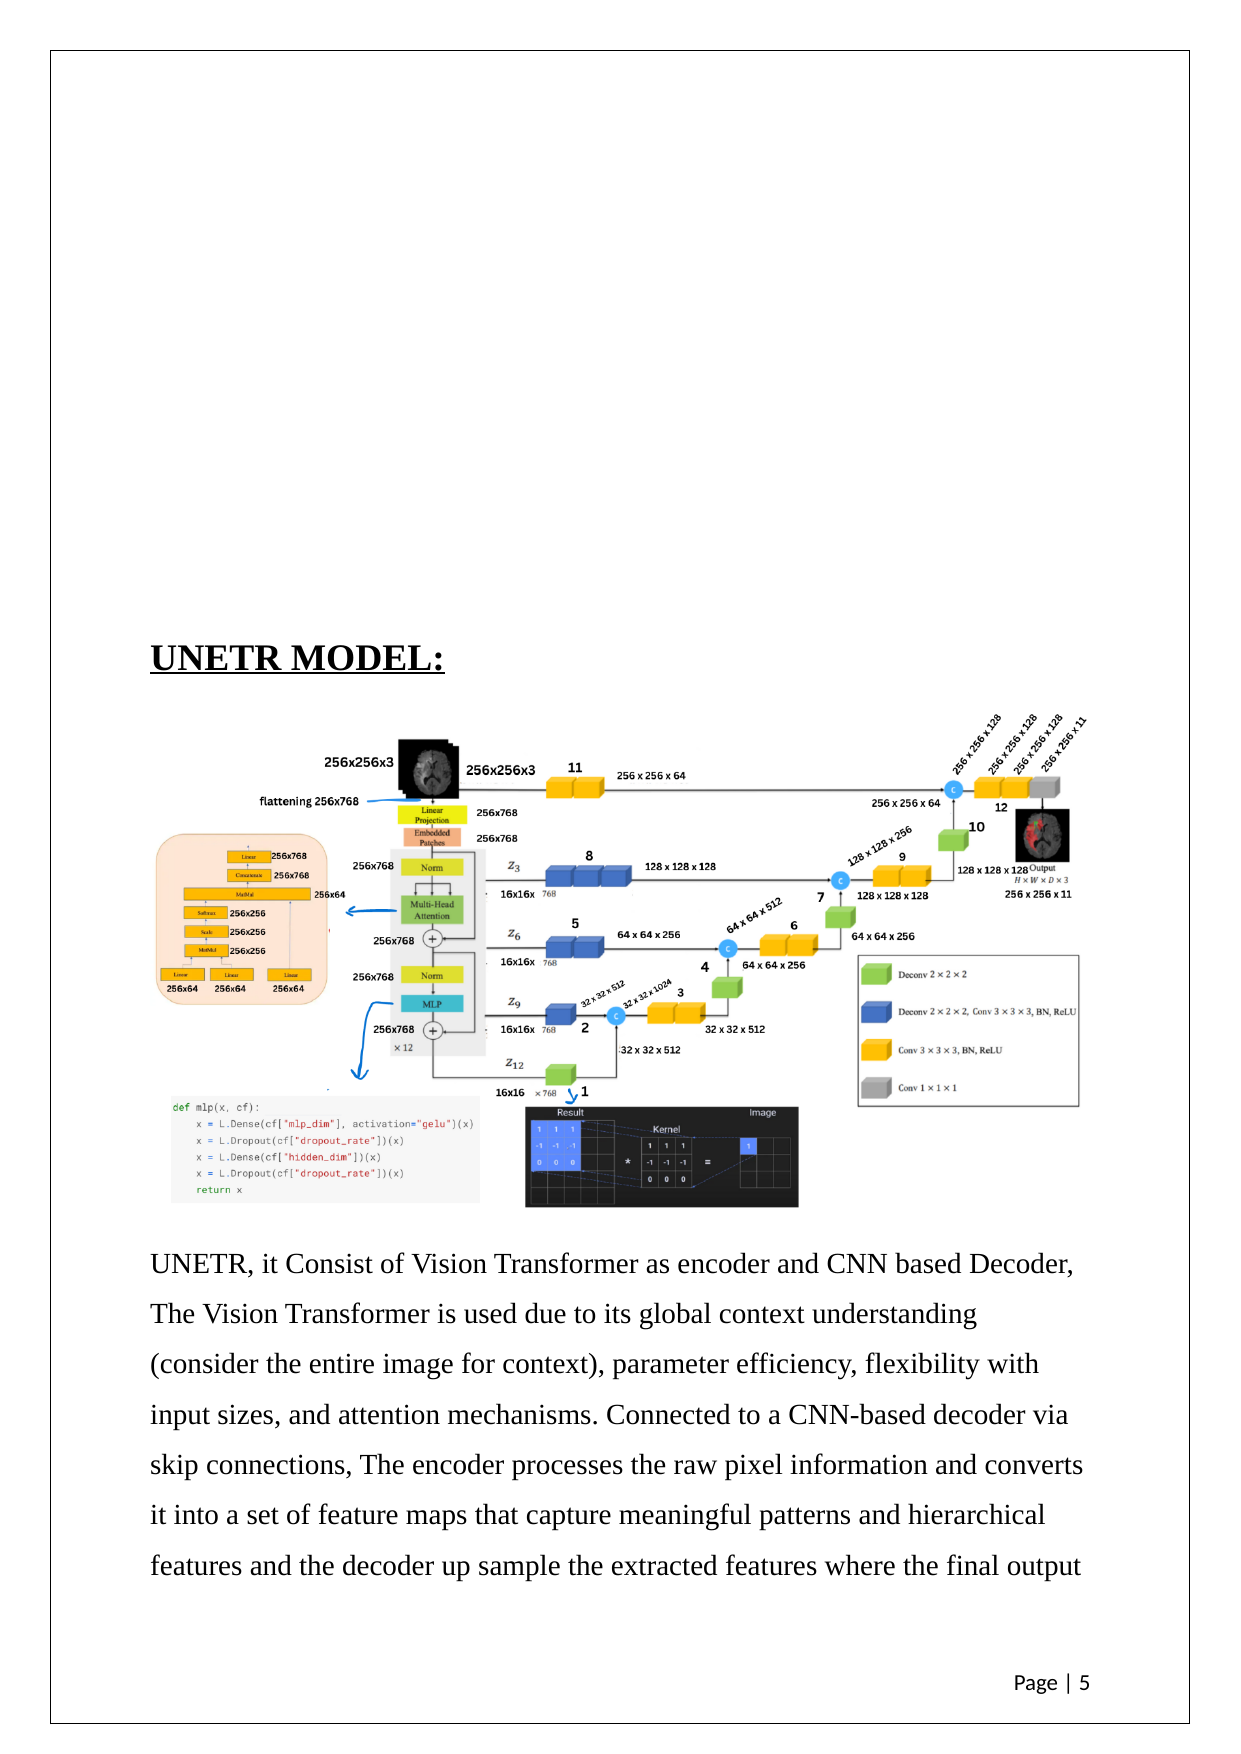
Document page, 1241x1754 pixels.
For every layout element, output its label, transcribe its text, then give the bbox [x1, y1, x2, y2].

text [150, 1246, 1090, 1581]
picture [150, 698, 1091, 1227]
text UNETR MODEL: [150, 635, 1090, 678]
